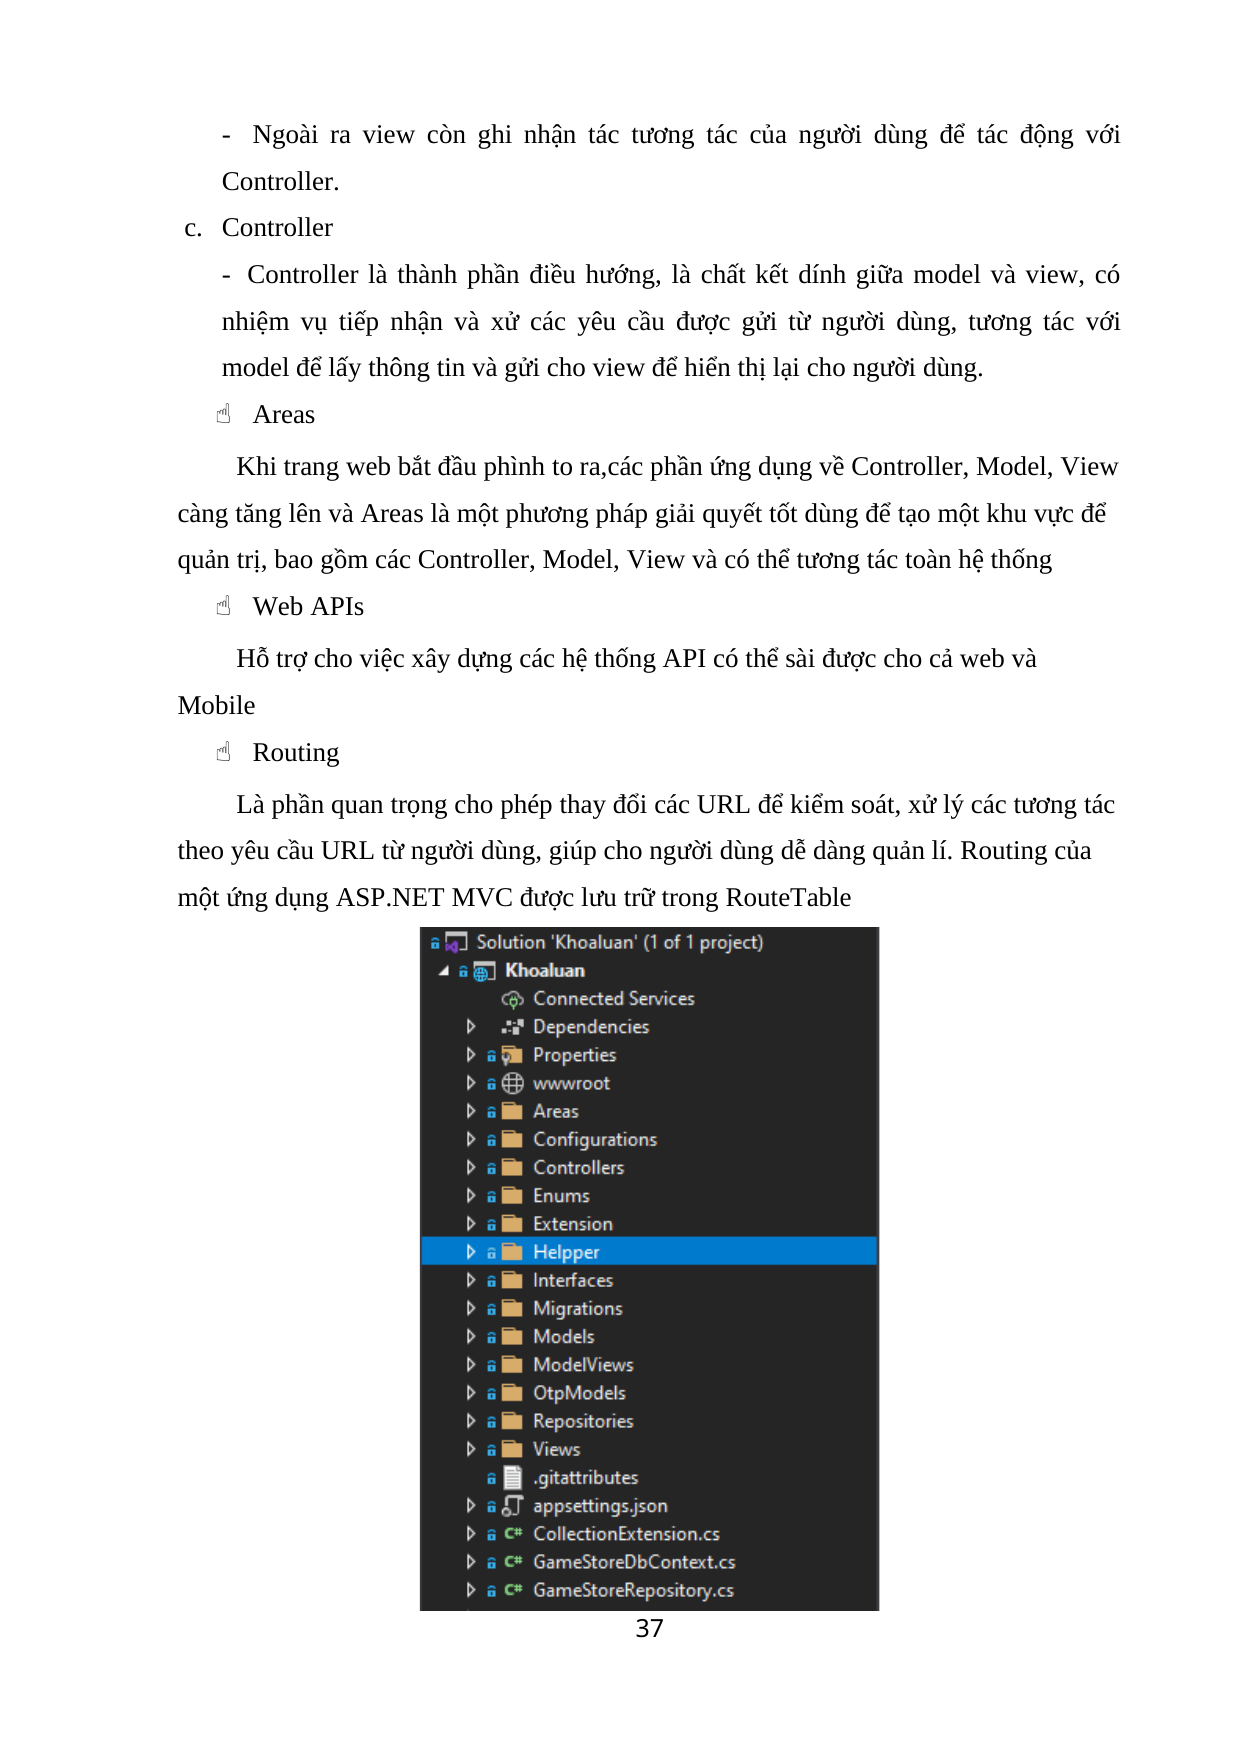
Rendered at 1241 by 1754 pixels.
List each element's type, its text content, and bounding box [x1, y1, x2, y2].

text Khi trang web bắt đầu phình to ra,các phần ứng dụng về Controller, Model, View càng tăng lên và Areas là một phương pháp giải quyết tốt dùng để tạo một khu vực để quản trị, bao gồm các Controller, Model, View và có thể tương tác toàn hệ thống [177, 450, 1122, 575]
list Areas [215, 398, 1122, 429]
list Web APIs [215, 590, 1122, 621]
list Controller - Controller là thành phần điều hướng, là chất kết dính giữa model và view, có nhiệm vụ tiếp nhận và xử các yêu cầu được gửi từ người dùng, tương tác với model để lấy thông tin và gửi cho view để hiển thị lại cho người dùng. [184, 211, 1122, 383]
list Routing [215, 736, 1122, 767]
picture [419, 927, 880, 1611]
text Là phần quan trọng cho phép thay đổi các URL để kiểm soát, xử lý các tương tác theo yêu cầu URL từ người dùng, giúp cho người dùng dễ dàng quản lí. Routing của một ứng dụng ASP.NET MVC được lưu trữ trong RouteTable [177, 788, 1122, 912]
text Hỗ trợ cho việc xây dựng các hệ thống API có thể sài được cho cả web và Mobile [177, 642, 1122, 720]
list Ngoài ra view còn ghi nhận tác tương tác của người dùng để tác động với Controller. [222, 118, 1122, 196]
